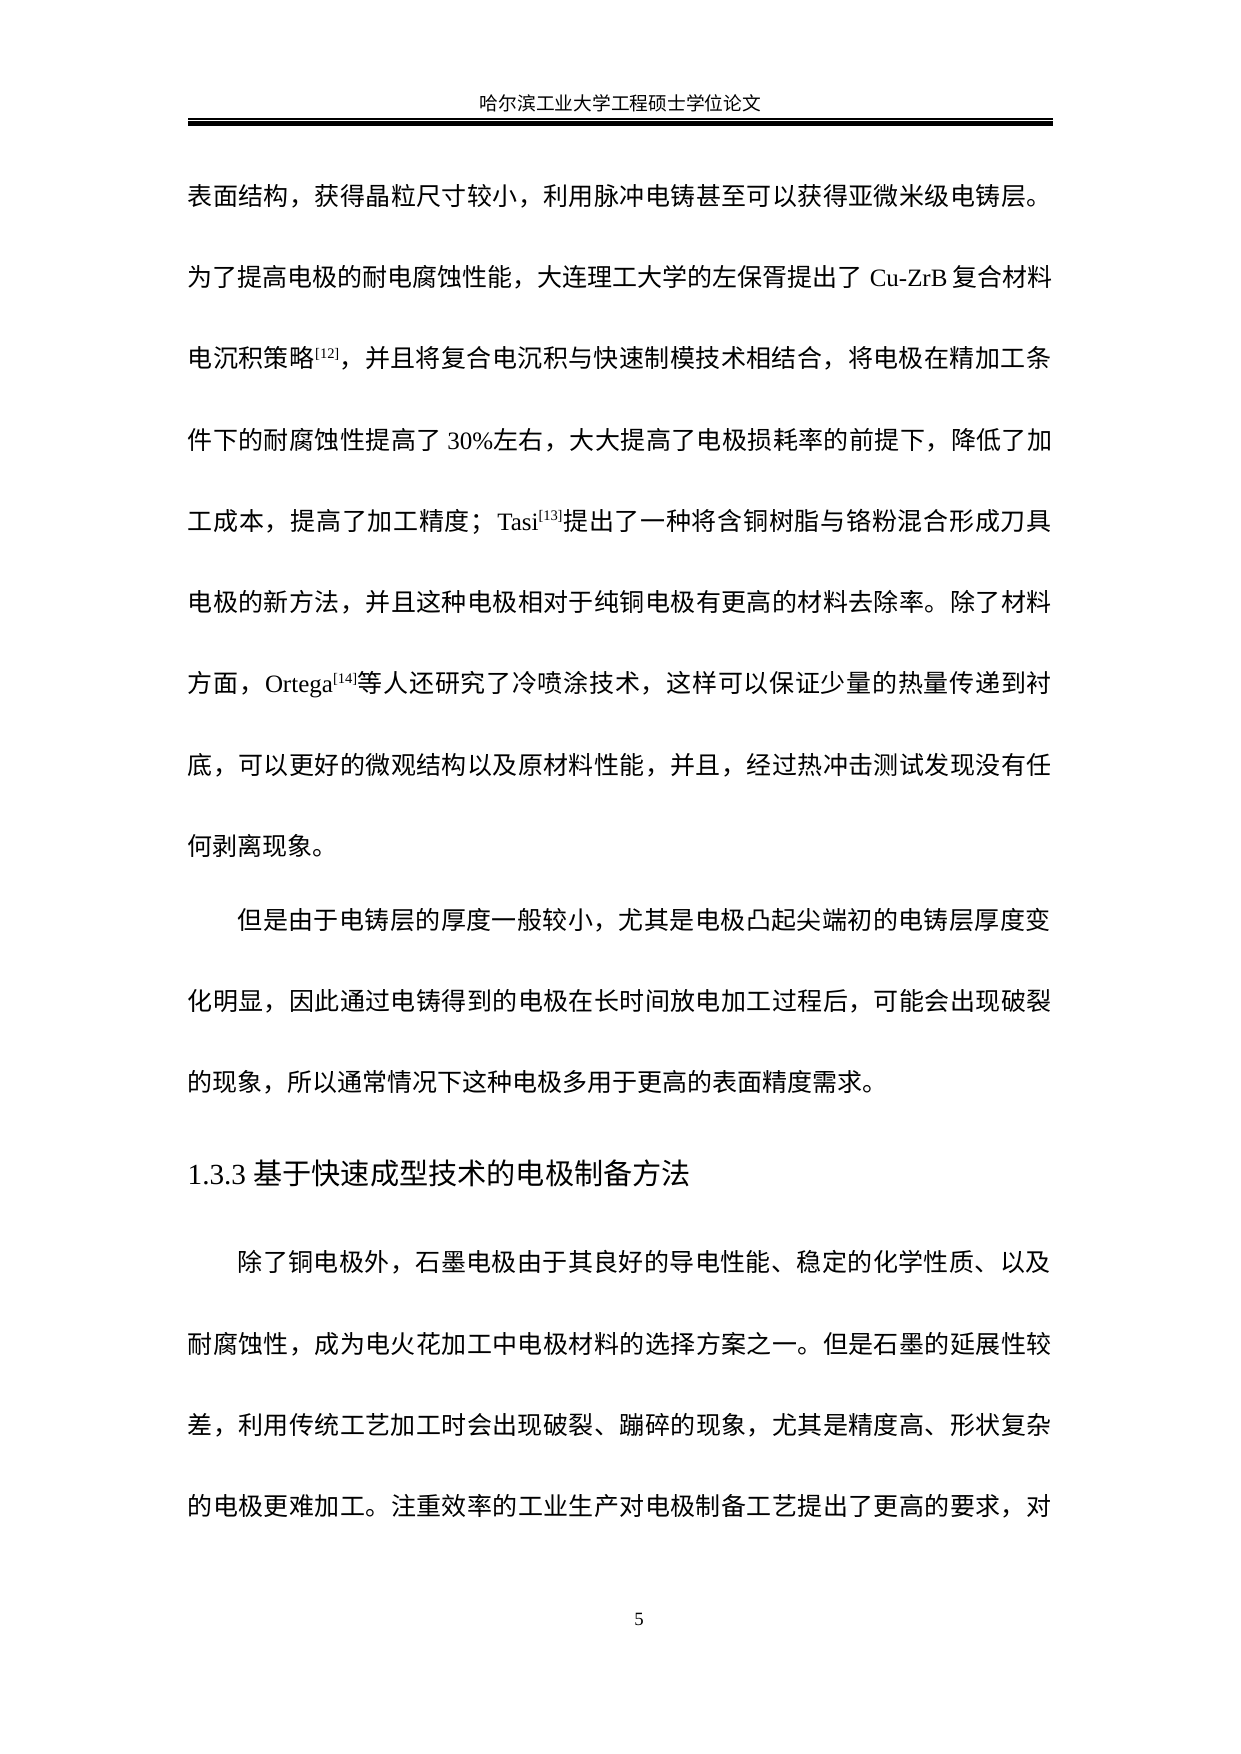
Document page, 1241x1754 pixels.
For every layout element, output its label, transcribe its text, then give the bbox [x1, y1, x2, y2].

text 但是由于电铸层的厚度一般较小，尤其是电极凸起尖端初的电铸层厚度变化明显，因此通过电铸得到的电极在长时间放电加工过程后，可能会出现破裂的现象，所以通常情况下这种电极多用于更高的表面精度需求。 [187, 886, 1053, 1113]
subtitle 基于快速成型技术的电极制备方法 [187, 1139, 1053, 1204]
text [187, 162, 1053, 877]
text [187, 1228, 1053, 1537]
